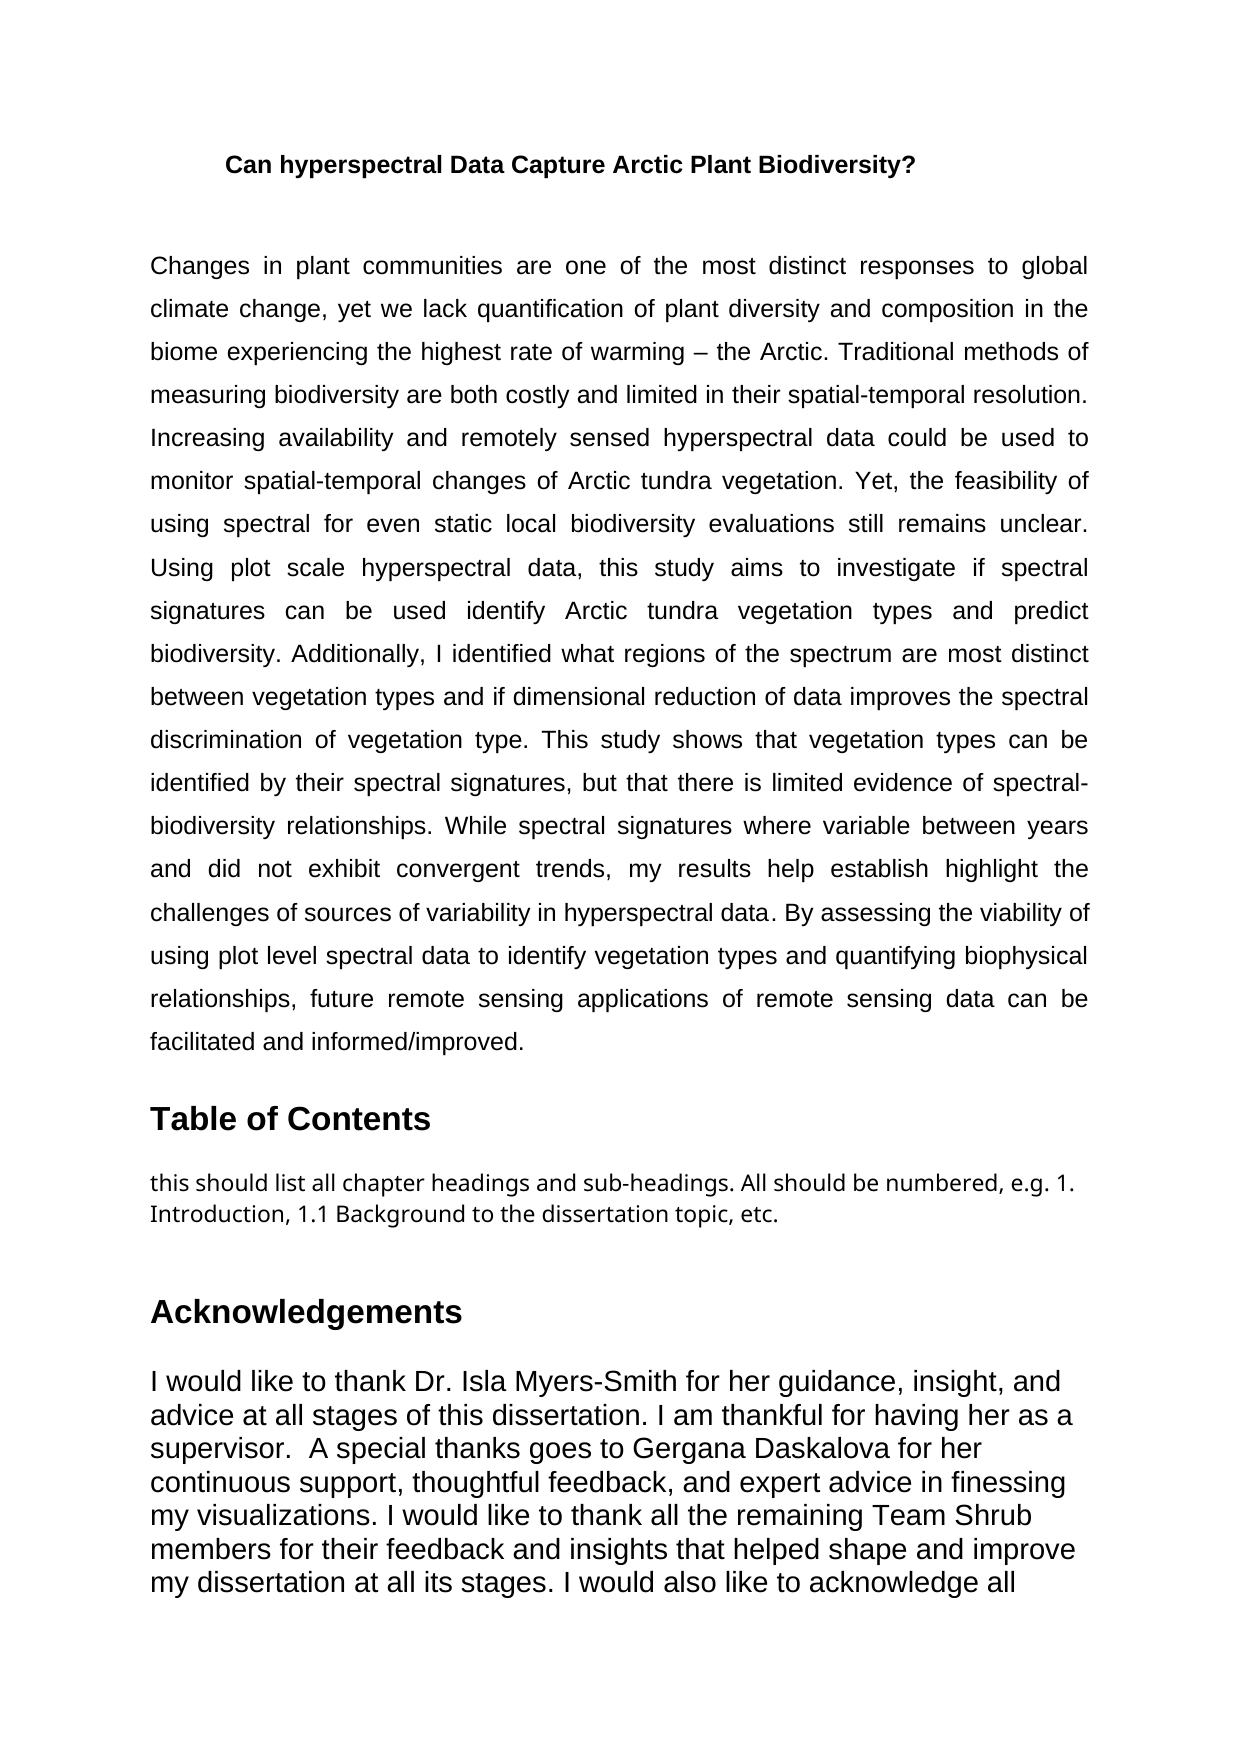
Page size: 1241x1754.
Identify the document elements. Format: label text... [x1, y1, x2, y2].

text this should list all chapter headings and sub-headings. All should be numbered, e.g. 1. Introduction, 1.1 Background to the dissertation topic, etc. [150, 1167, 1090, 1229]
list Can hyperspectral Data Capture Arctic Plant Biodiversity? [225, 150, 1090, 179]
text Acknowledgements [150, 1292, 1090, 1330]
text Table of Contents [150, 1099, 1090, 1138]
text Changes in plant communities are one of the most distinct responses to global climate change, yet we lack quantification of plant diversity and composition in the biome experiencing the highest rate of warming – the Arctic. Traditional methods of measuring biodiversity are both costly and limited in their spatial-temporal resolution. Increasing availability and remotely sensed hyperspectral data could be used to monitor spatial-temporal changes of Arctic tundra vegetation. Yet, the feasibility of using spectral for even static local biodiversity evaluations still remains unclear. Using plot scale hyperspectral data, this study aims to investigate if spectral signatures can be used identify Arctic tundra vegetation types and predict biodiversity. Additionally, I identified what regions of the spectrum are most distinct between vegetation types and if dimensional reduction of data improves the spectral discrimination of vegetation type. This study shows that vegetation types can be identified by their spectral signatures, but that there is limited evidence of spectral-biodiversity relationships. While spectral signatures where variable between years and did not exhibit convergent trends, my results help establish highlight the challenges of sources of variability in hyperspectral data. By assessing the viability of using plot level spectral data to identify vegetation types and quantifying biophysical relationships, future remote sensing applications of remote sensing data can be facilitated and informed/improved. [150, 251, 1090, 1056]
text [150, 1364, 1090, 1599]
